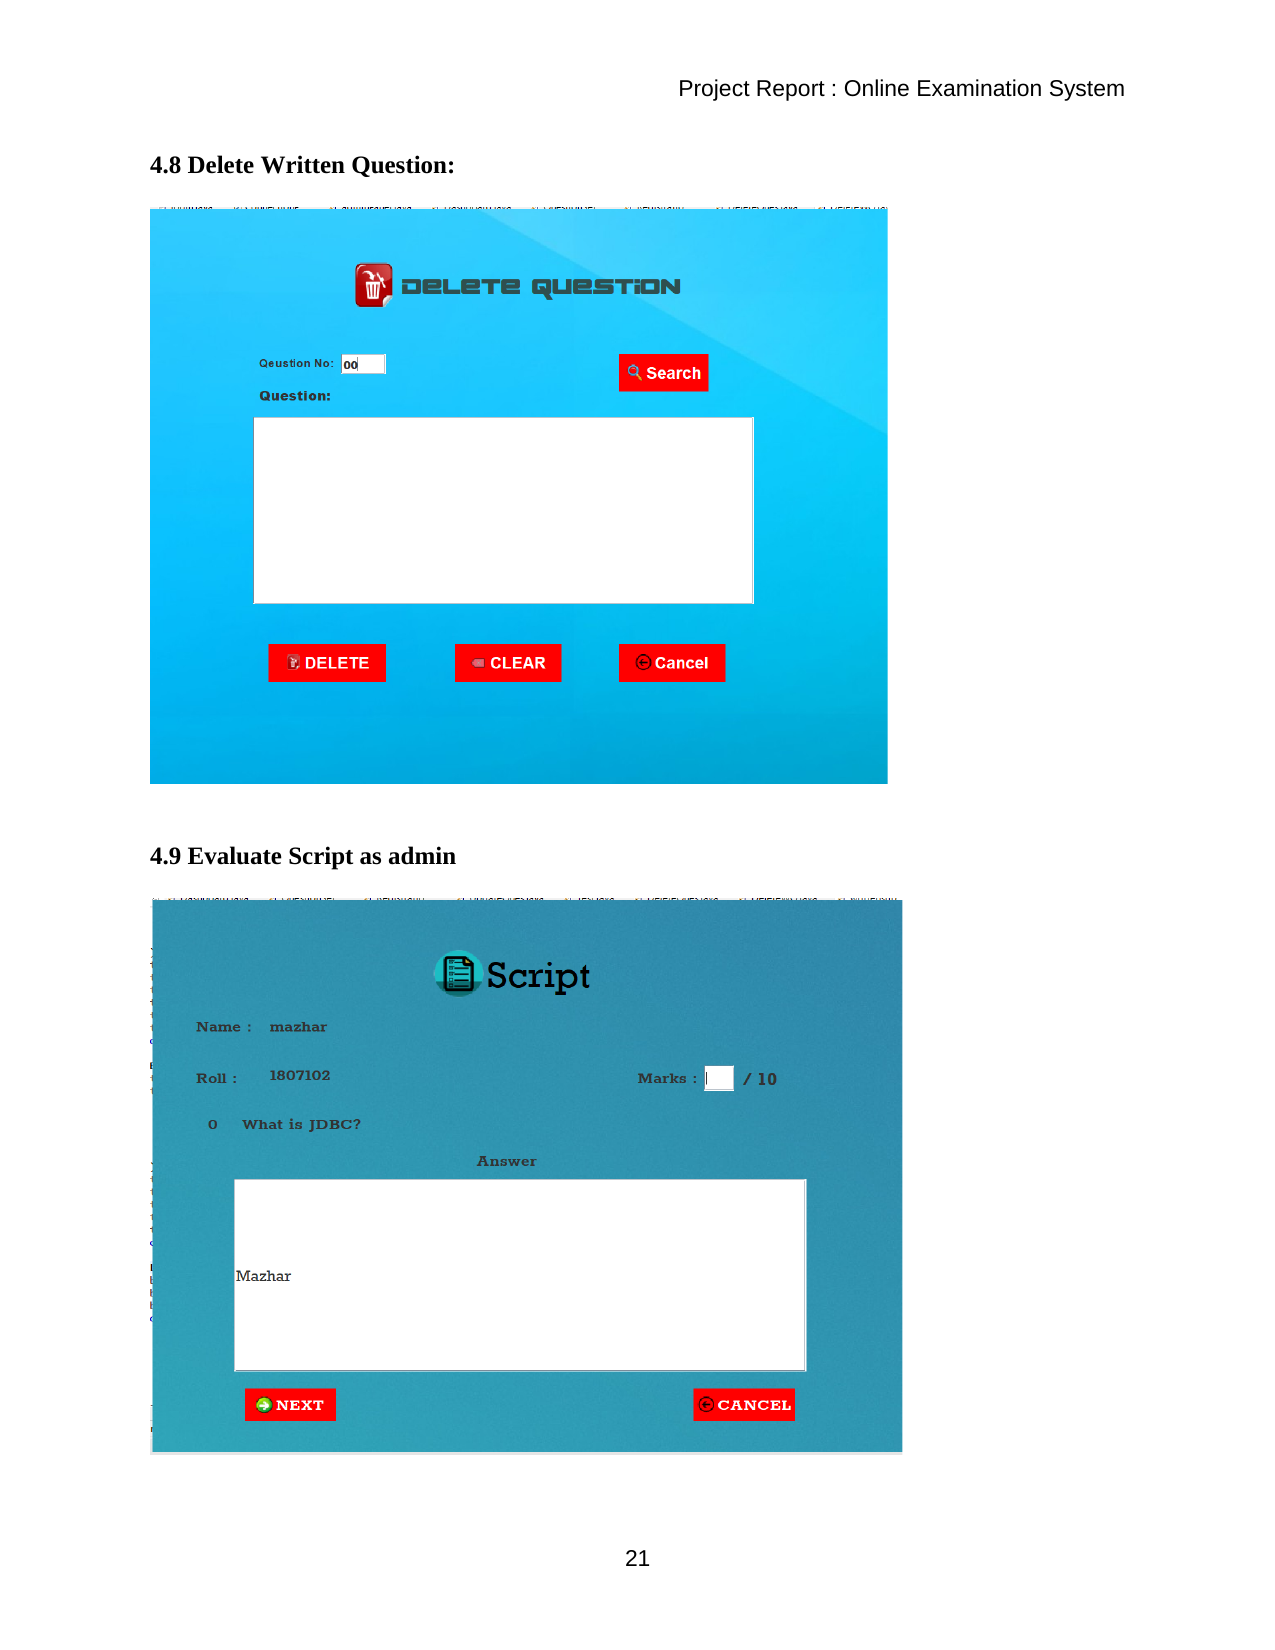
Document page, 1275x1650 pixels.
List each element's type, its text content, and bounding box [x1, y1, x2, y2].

picture [620, 645, 725, 681]
text 4.8 Delete Written Question: [150, 150, 1125, 179]
picture [150, 207, 888, 603]
text 4.9 Evaluate Script as admin [150, 841, 1125, 870]
picture [150, 898, 903, 1455]
picture [456, 645, 561, 681]
picture [269, 645, 385, 681]
